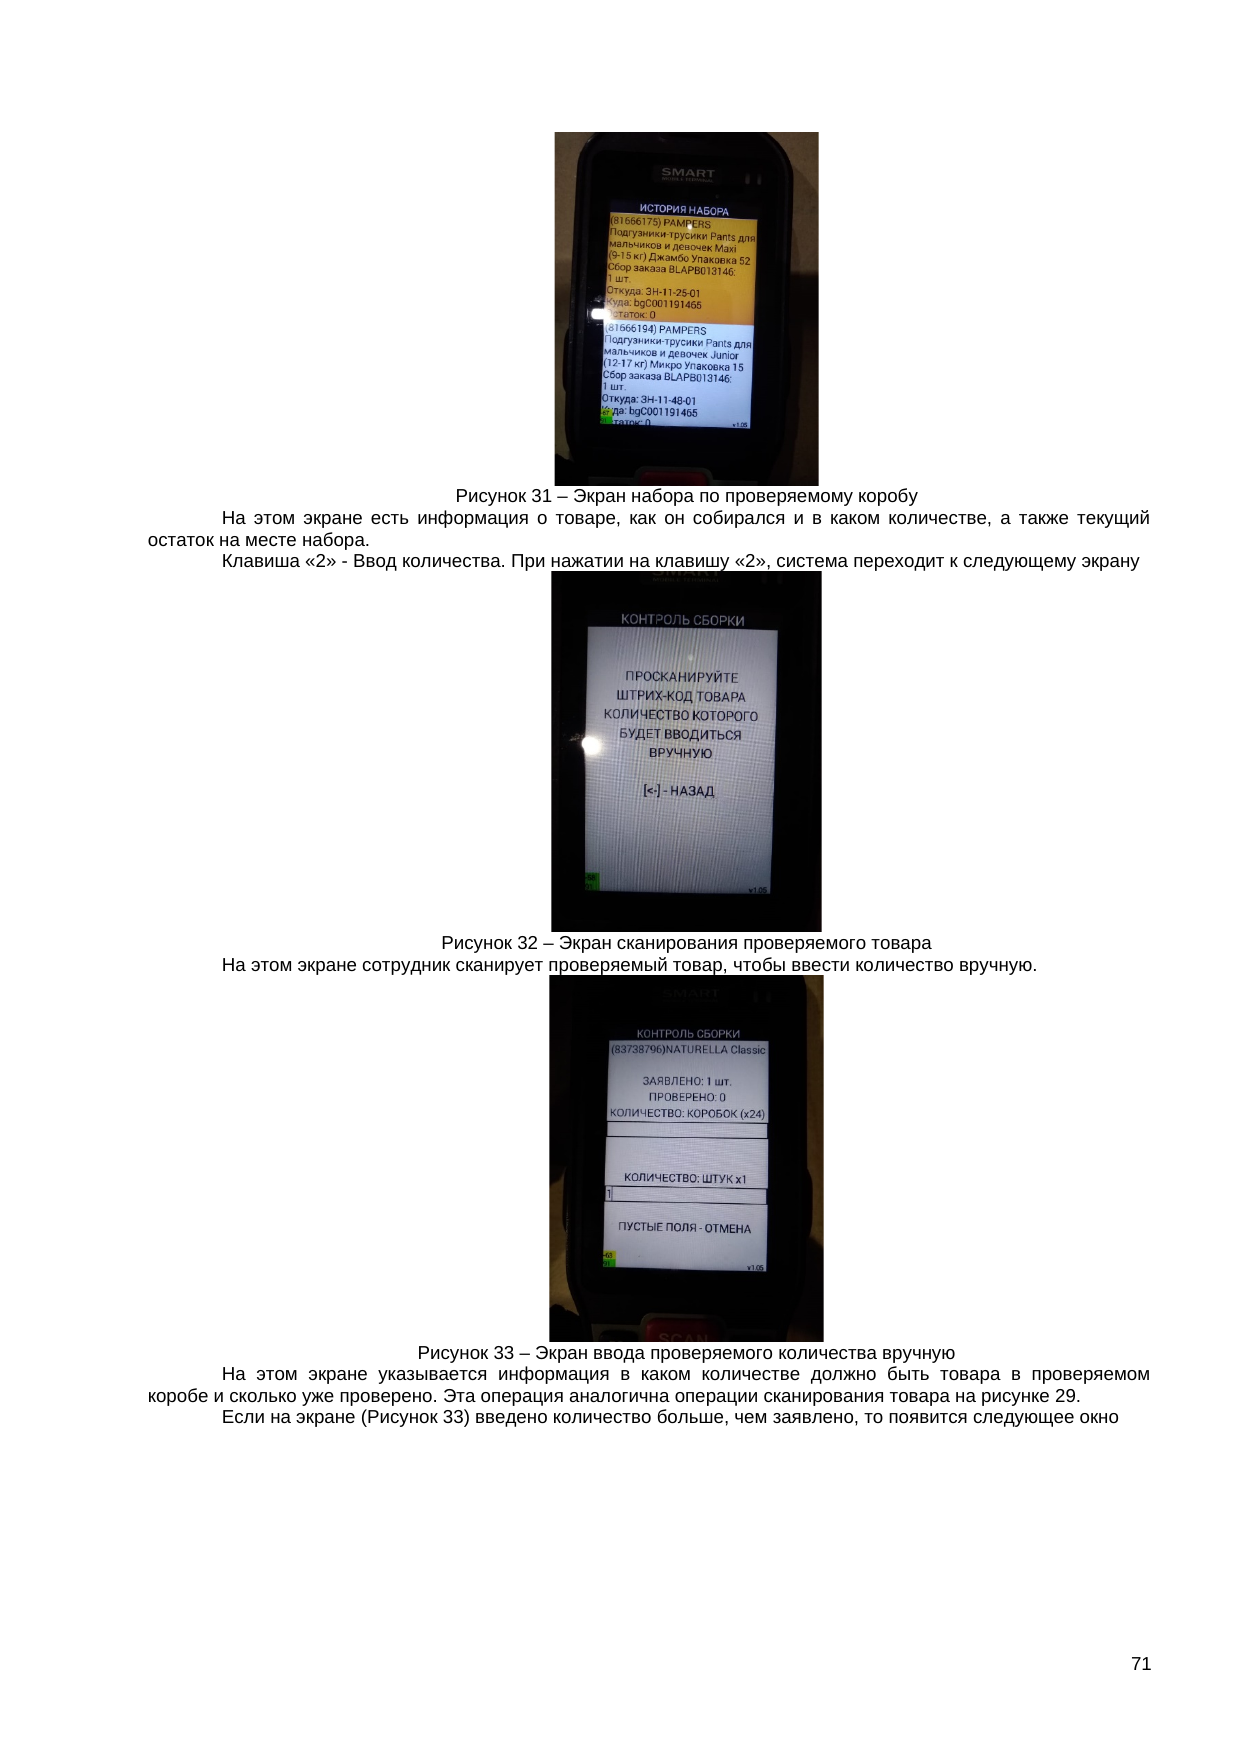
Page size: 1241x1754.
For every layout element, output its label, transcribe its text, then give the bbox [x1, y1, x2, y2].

text На этом экране сотрудник сканирует проверяемый товар, чтобы ввести количество вручную. [148, 953, 1152, 975]
text На этом экране указывается информация в каком количестве должно быть товара в проверяемом коробе и сколько уже проверено. Эта операция аналогична операции сканирования товара на рисунке 29. [148, 1363, 1152, 1406]
text Клавиша «2» - Ввод количества. При нажатии на клавишу «2», система переходит к следующему экрану [148, 550, 1152, 572]
text Рисунок 31 – Экран набора по проверяемому коробу [148, 485, 1152, 507]
picture [549, 975, 824, 1342]
picture [554, 132, 819, 486]
picture [551, 571, 822, 932]
text Рисунок 32 – Экран сканирования проверяемого товара [148, 932, 1152, 953]
text На этом экране есть информация о товаре, как он собирался и в каком количестве, а также текущий остаток на месте набора. [148, 507, 1152, 550]
text Рисунок 33 – Экран ввода проверяемого количества вручную [148, 1341, 1152, 1363]
text Если на экране (Рисунок 33) введено количество больше, чем заявлено, то появится следующее окно [148, 1406, 1152, 1428]
